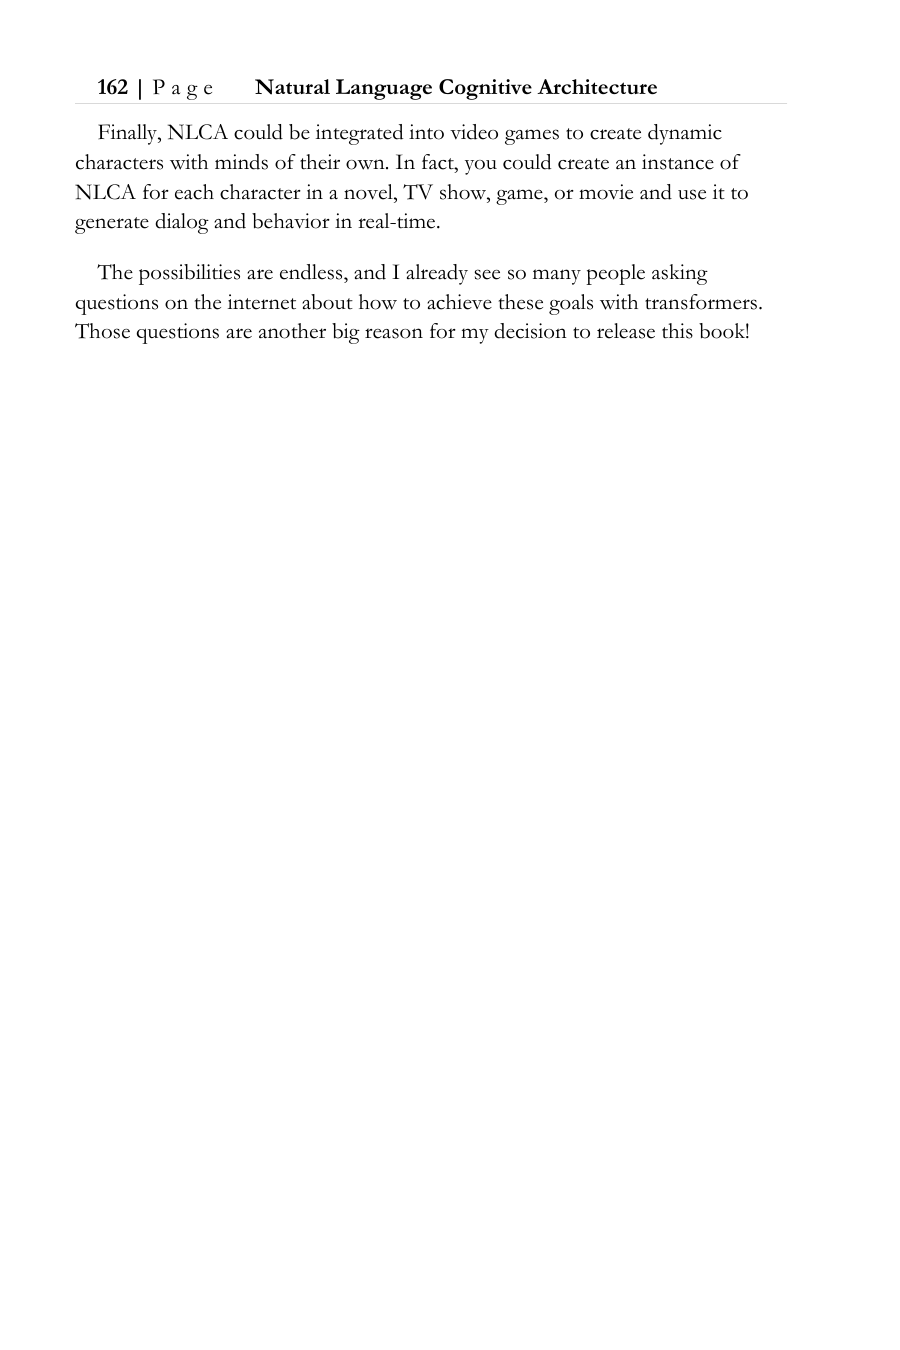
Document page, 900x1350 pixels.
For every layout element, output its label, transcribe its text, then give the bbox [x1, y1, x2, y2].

text The possibilities are endless, and I already see so many people asking questions on the internet about how to achieve these goals with transformers. Those questions are another big reason for my decision to release this book! [75, 259, 787, 345]
text Finally, NLCA could be integrated into video games to create dynamic characters with minds of their own. In fact, you could create an instance of NLCA for each character in a novel, TV show, game, or movie and use it to generate dialog and behavior in real-time. [75, 120, 787, 235]
